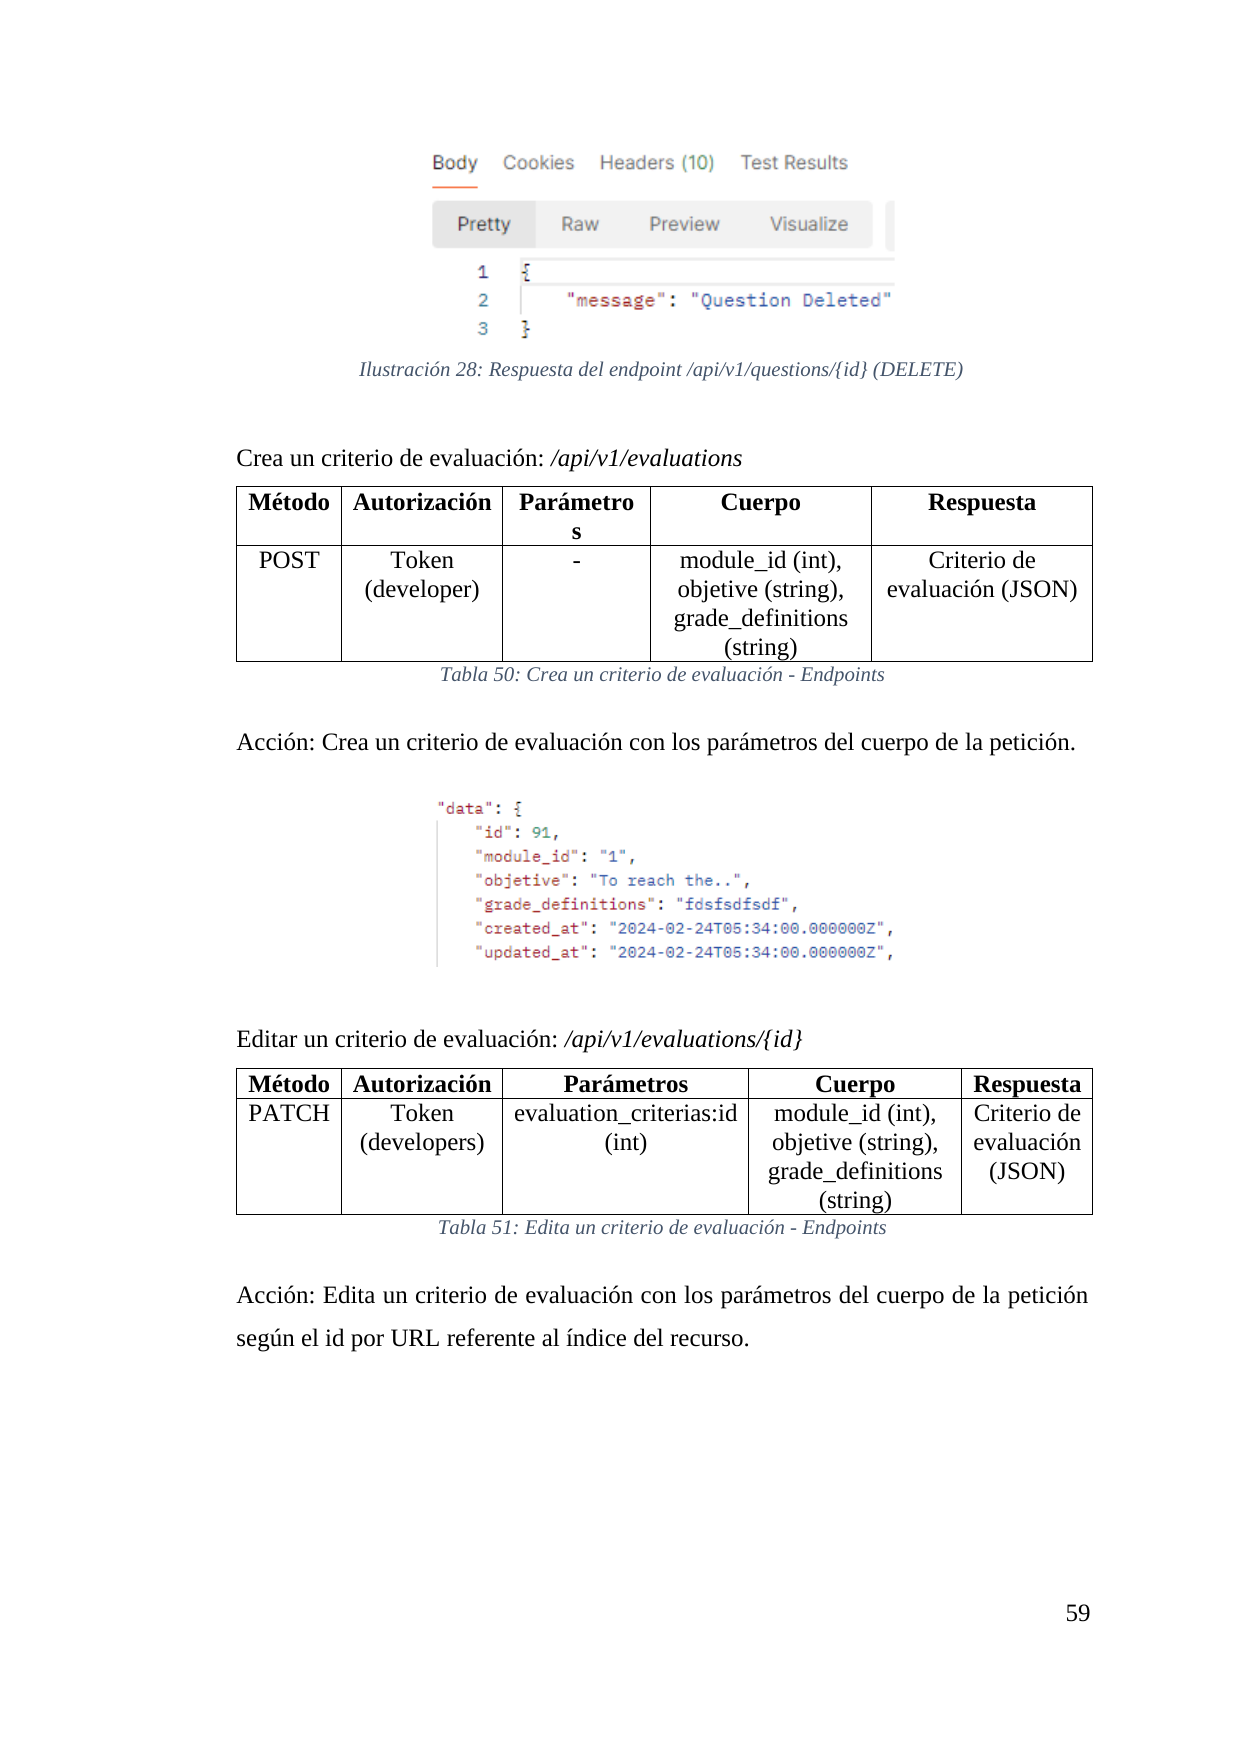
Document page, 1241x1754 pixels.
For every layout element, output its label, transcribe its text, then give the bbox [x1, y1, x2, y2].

subtitle Crea un criterio de evaluación: /api/v1/evaluations [236, 443, 1090, 472]
picture [432, 150, 895, 343]
table_header Método [237, 487, 341, 544]
table_cell module_id (int), objetive (string), grade_definitions (string) [749, 1099, 961, 1213]
table_cell POST [237, 546, 341, 661]
picture [434, 799, 893, 967]
table_header Parámetros [503, 1069, 748, 1097]
table_cell Criterio de evaluación (JSON) [872, 546, 1092, 661]
table_cell module_id (int), objetive (string), grade_definitions (string) [651, 546, 871, 661]
table_header Método [237, 1069, 341, 1097]
table_cell Criterio de evaluación (JSON) [962, 1099, 1092, 1213]
text Tabla 51: Edita un criterio de evaluación - Endpoints [236, 1215, 1090, 1239]
table_cell evaluation_criterias:id (int) [503, 1099, 748, 1213]
table_cell - [503, 546, 650, 661]
table_header Cuerpo [651, 487, 871, 544]
table_header Parámetros [503, 487, 650, 544]
table_header Autorización [342, 1069, 502, 1097]
table_header Respuesta [962, 1069, 1092, 1097]
text Tabla 50: Crea un criterio de evaluación - Endpoints [236, 662, 1090, 686]
subtitle Editar un criterio de evaluación: /api/v1/evaluations/{id} [236, 1024, 1090, 1053]
text Acción: Crea un criterio de evaluación con los parámetros del cuerpo de la petición. [236, 727, 1090, 756]
table_cell Token (developer) [342, 546, 502, 661]
table_cell PATCH [237, 1099, 341, 1213]
table_cell Token (developers) [342, 1099, 502, 1213]
table_header Respuesta [872, 487, 1092, 544]
text Acción: Edita un criterio de evaluación con los parámetros del cuerpo de la petición según el id por URL referente al índice del recurso. [236, 1280, 1090, 1352]
table_header Autorización [342, 487, 502, 544]
table_header Cuerpo [749, 1069, 961, 1097]
